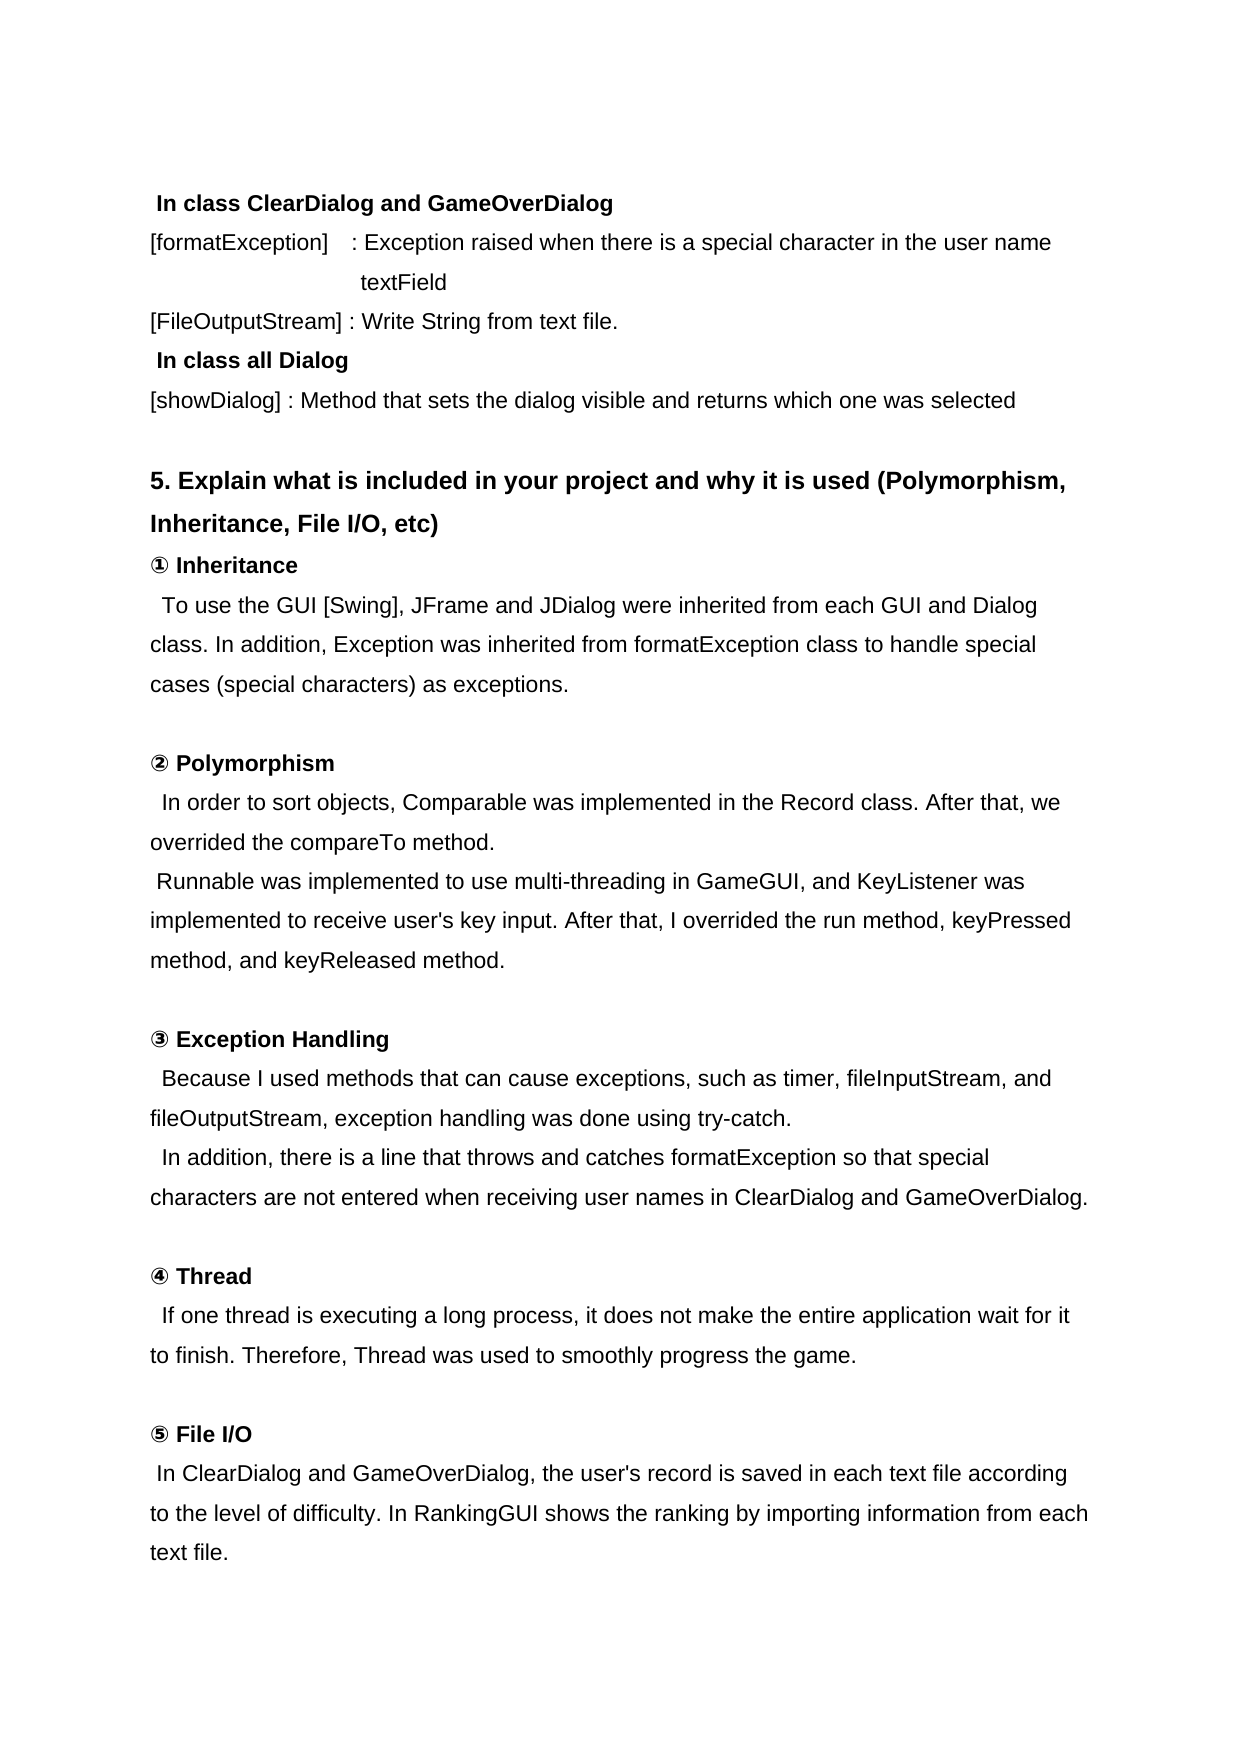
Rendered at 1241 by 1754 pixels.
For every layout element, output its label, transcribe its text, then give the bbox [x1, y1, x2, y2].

text ② Polymorphism [150, 749, 1090, 776]
text textField [150, 268, 1090, 295]
text In order to sort objects, Comparable was implemented in the Record class. After that, we overrided the compareTo method. [150, 789, 1090, 855]
text ① Inheritance [150, 552, 1090, 578]
text [showDialog] : Method that sets the dialog visible and returns which one was selected [150, 387, 1090, 413]
text 5. Explain what is included in your project and why it is used (Polymorphism, Inheritance, File I/O, etc) [150, 466, 1090, 538]
text [formatException] : Exception raised when there is a special character in the user name [150, 229, 1090, 255]
text ④ Thread [150, 1263, 1090, 1289]
text [FileOutputStream] : Write String from text file. [150, 308, 1090, 334]
text In class ClearDialog and GameOverDialog [150, 189, 1090, 216]
text In class all Dialog [150, 347, 1090, 374]
text In addition, there is a line that throws and catches formatException so that special characters are not entered when receiving user names in ClearDialog and GameOverDialog. [150, 1144, 1090, 1210]
text Runnable was implemented to use multi-threading in GameGUI, and KeyListener was implemented to receive user's key input. After that, I overrided the run method, keyPressed method, and keyReleased method. [150, 868, 1090, 973]
text ⑤ File I/O [150, 1421, 1090, 1447]
text If one thread is executing a long process, it does not make the entire application wait for it to finish. Therefore, Thread was used to smoothly progress the game. [150, 1302, 1090, 1368]
text To use the GUI [Swing], JFrame and JDialog were inherited from each GUI and Dialog class. In addition, Exception was inherited from formatException class to handle special cases (special characters) as exceptions. [150, 592, 1090, 697]
text Because I used methods that can cause exceptions, such as timer, fileInputStream, and fileOutputStream, exception handling was done using try-catch. [150, 1065, 1090, 1131]
text ③ Exception Handling [150, 1026, 1090, 1052]
text In ClearDialog and GameOverDialog, the user's record is saved in each text file according to the level of difficulty. In RankingGUI shows the ranking by importing information from each text file. [150, 1460, 1090, 1565]
